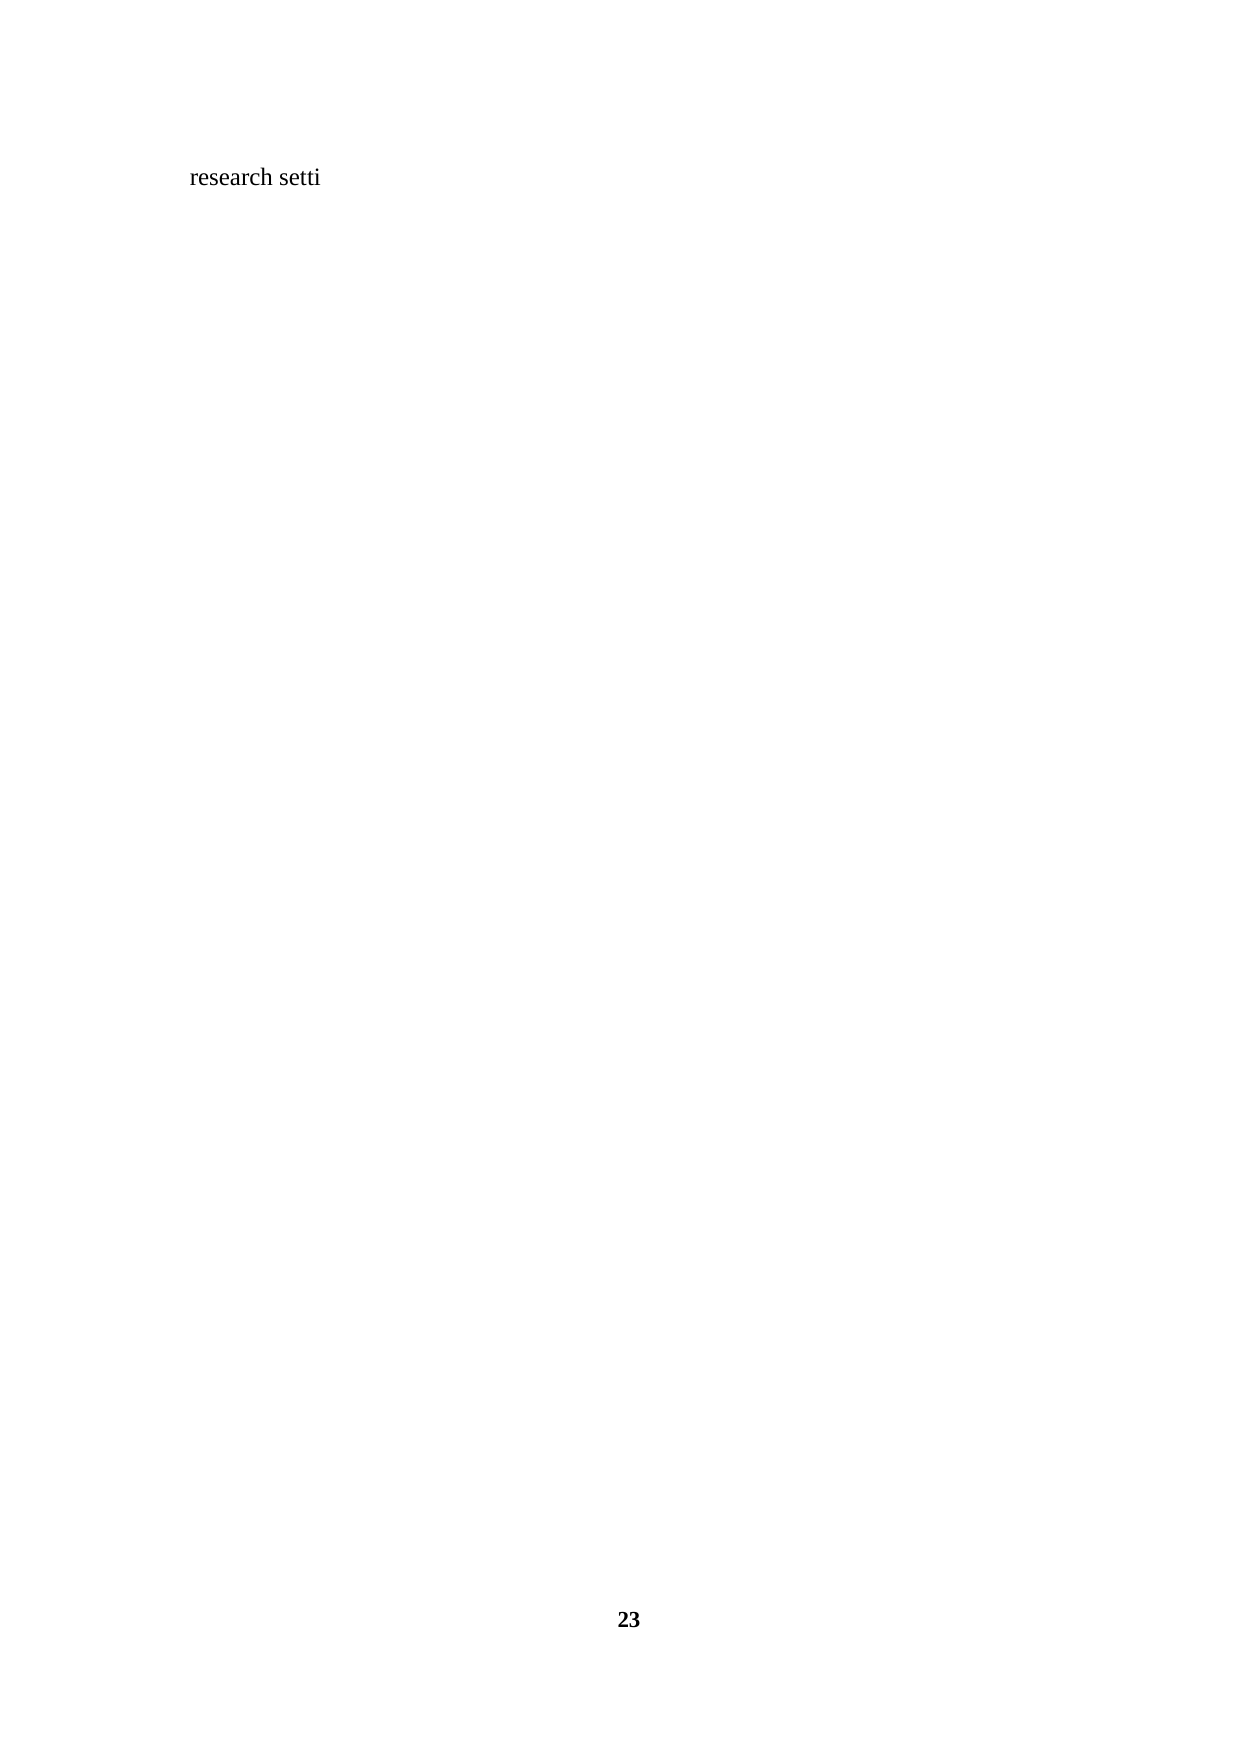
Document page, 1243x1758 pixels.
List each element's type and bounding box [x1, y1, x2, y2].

list [152, 162, 1046, 191]
